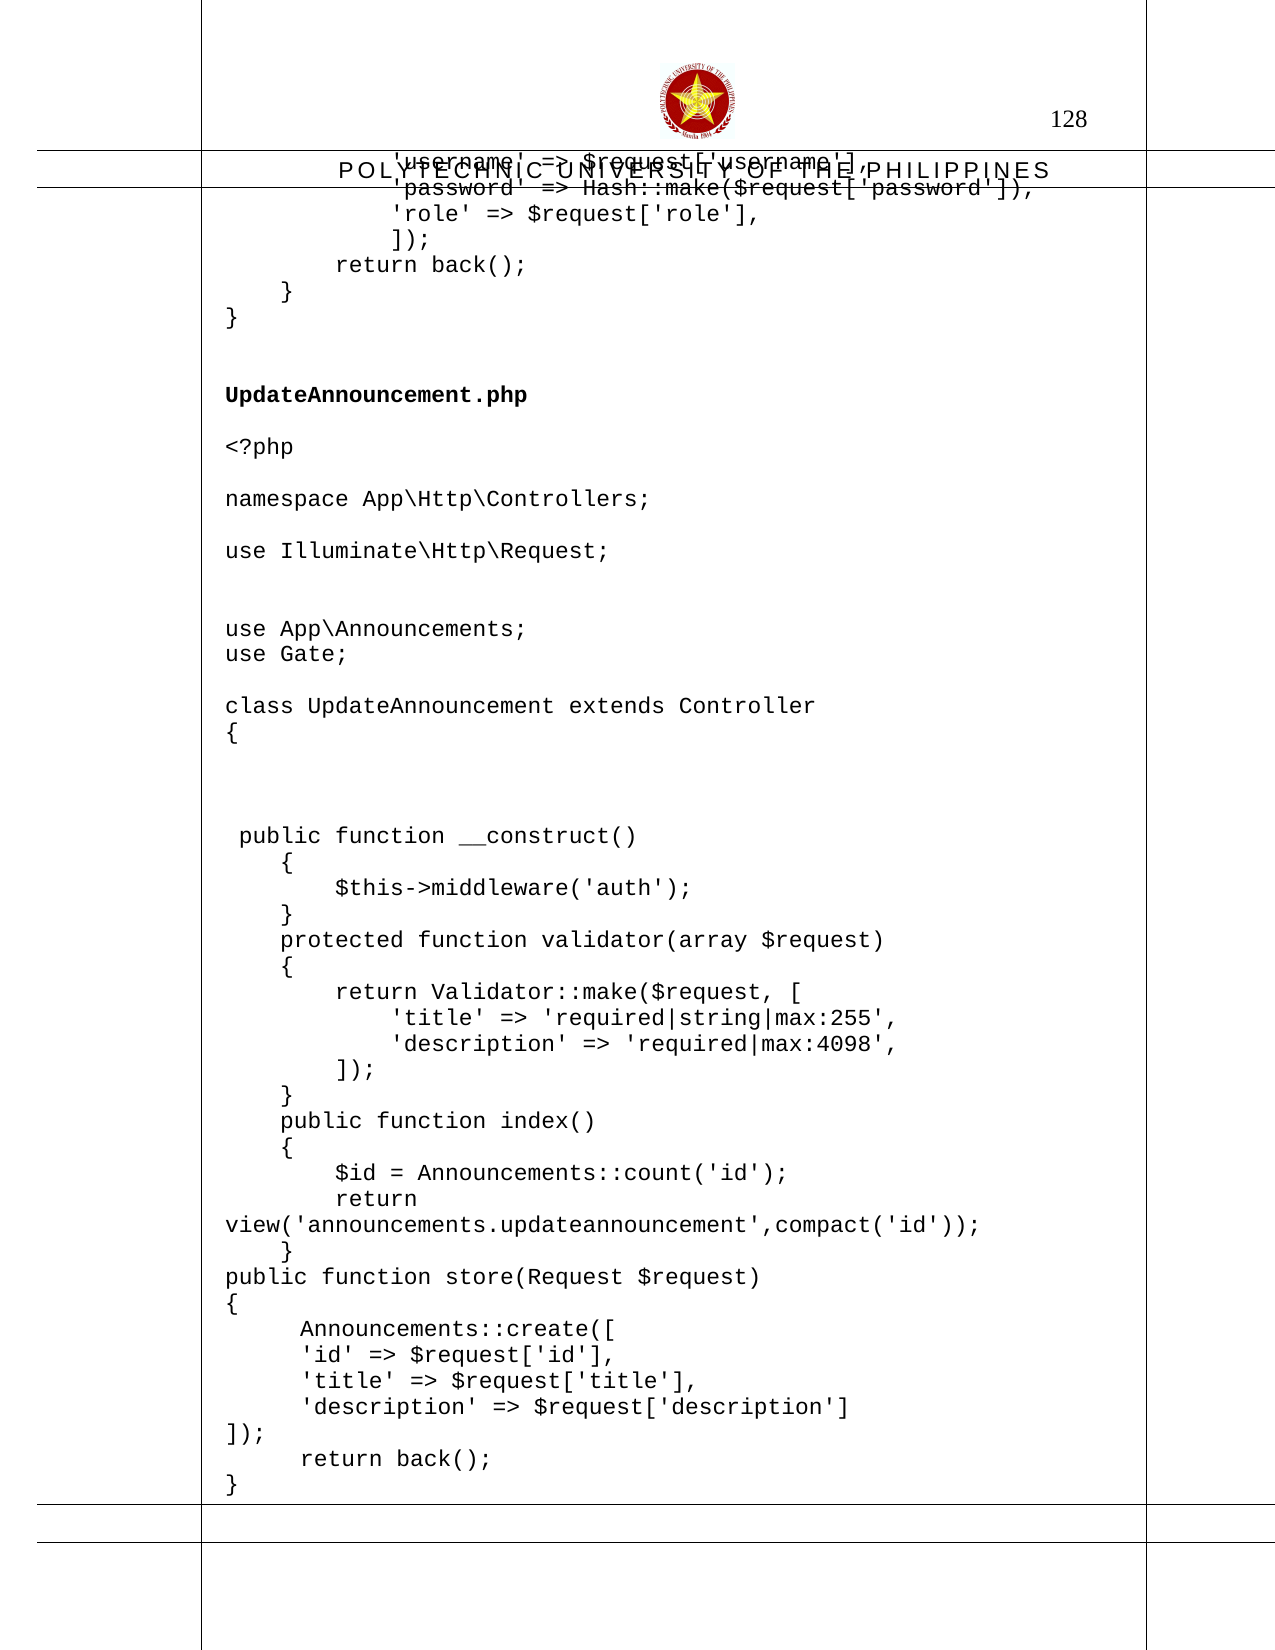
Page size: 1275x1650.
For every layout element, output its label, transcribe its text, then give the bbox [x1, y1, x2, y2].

text } [225, 280, 1125, 306]
text namespace App\Http\Controllers; [225, 487, 1125, 513]
text UpdateAnnouncement.php [225, 383, 1125, 409]
text return Validator::make($request, [ [225, 980, 1125, 1006]
text Announcements::create([ [225, 1317, 1125, 1343]
text protected function validator(array $request) [225, 928, 1125, 954]
text 'title' => 'required|string|max:255', [225, 1006, 1125, 1032]
text use App\Announcements; [225, 617, 1125, 643]
text $id = Announcements::count('id'); [225, 1162, 1125, 1187]
text return view('announcements.updateannouncement',compact('id')); [225, 1187, 1125, 1239]
text 'username' => $request['username'], [225, 150, 1125, 176]
text 'description' => 'required|max:4098', [225, 1032, 1125, 1058]
text public function __construct() [225, 824, 1125, 850]
text { [225, 954, 1125, 980]
text public function index() [225, 1110, 1125, 1136]
text { [225, 850, 1125, 876]
text } [225, 1239, 1125, 1265]
text class UpdateAnnouncement extends Controller [225, 695, 1125, 721]
text 'password' => Hash::make($request['password']), [225, 176, 1125, 202]
picture [660, 63, 735, 139]
text ]); [225, 228, 1125, 254]
text use Gate; [225, 643, 1125, 669]
text 'role' => $request['role'], [225, 202, 1125, 228]
text public function store(Request $request) [225, 1265, 1125, 1291]
text <?php [225, 435, 1125, 461]
text ]); [225, 1421, 1125, 1447]
text { [225, 1136, 1125, 1162]
text 'id' => $request['id'], [225, 1343, 1125, 1369]
text use Illuminate\Http\Request; [225, 539, 1125, 565]
text return back(); [225, 254, 1125, 280]
text $this->middleware('auth'); [225, 876, 1125, 902]
text return back(); [225, 1447, 1125, 1473]
text } [225, 1473, 1125, 1499]
text { [225, 721, 1125, 747]
text } [225, 902, 1125, 928]
text } [225, 306, 1125, 332]
text 'title' => $request['title'], [225, 1369, 1125, 1395]
text { [225, 1291, 1125, 1317]
text } [225, 1084, 1125, 1110]
text ]); [225, 1058, 1125, 1084]
text 'description' => $request['description'] [225, 1395, 1125, 1421]
